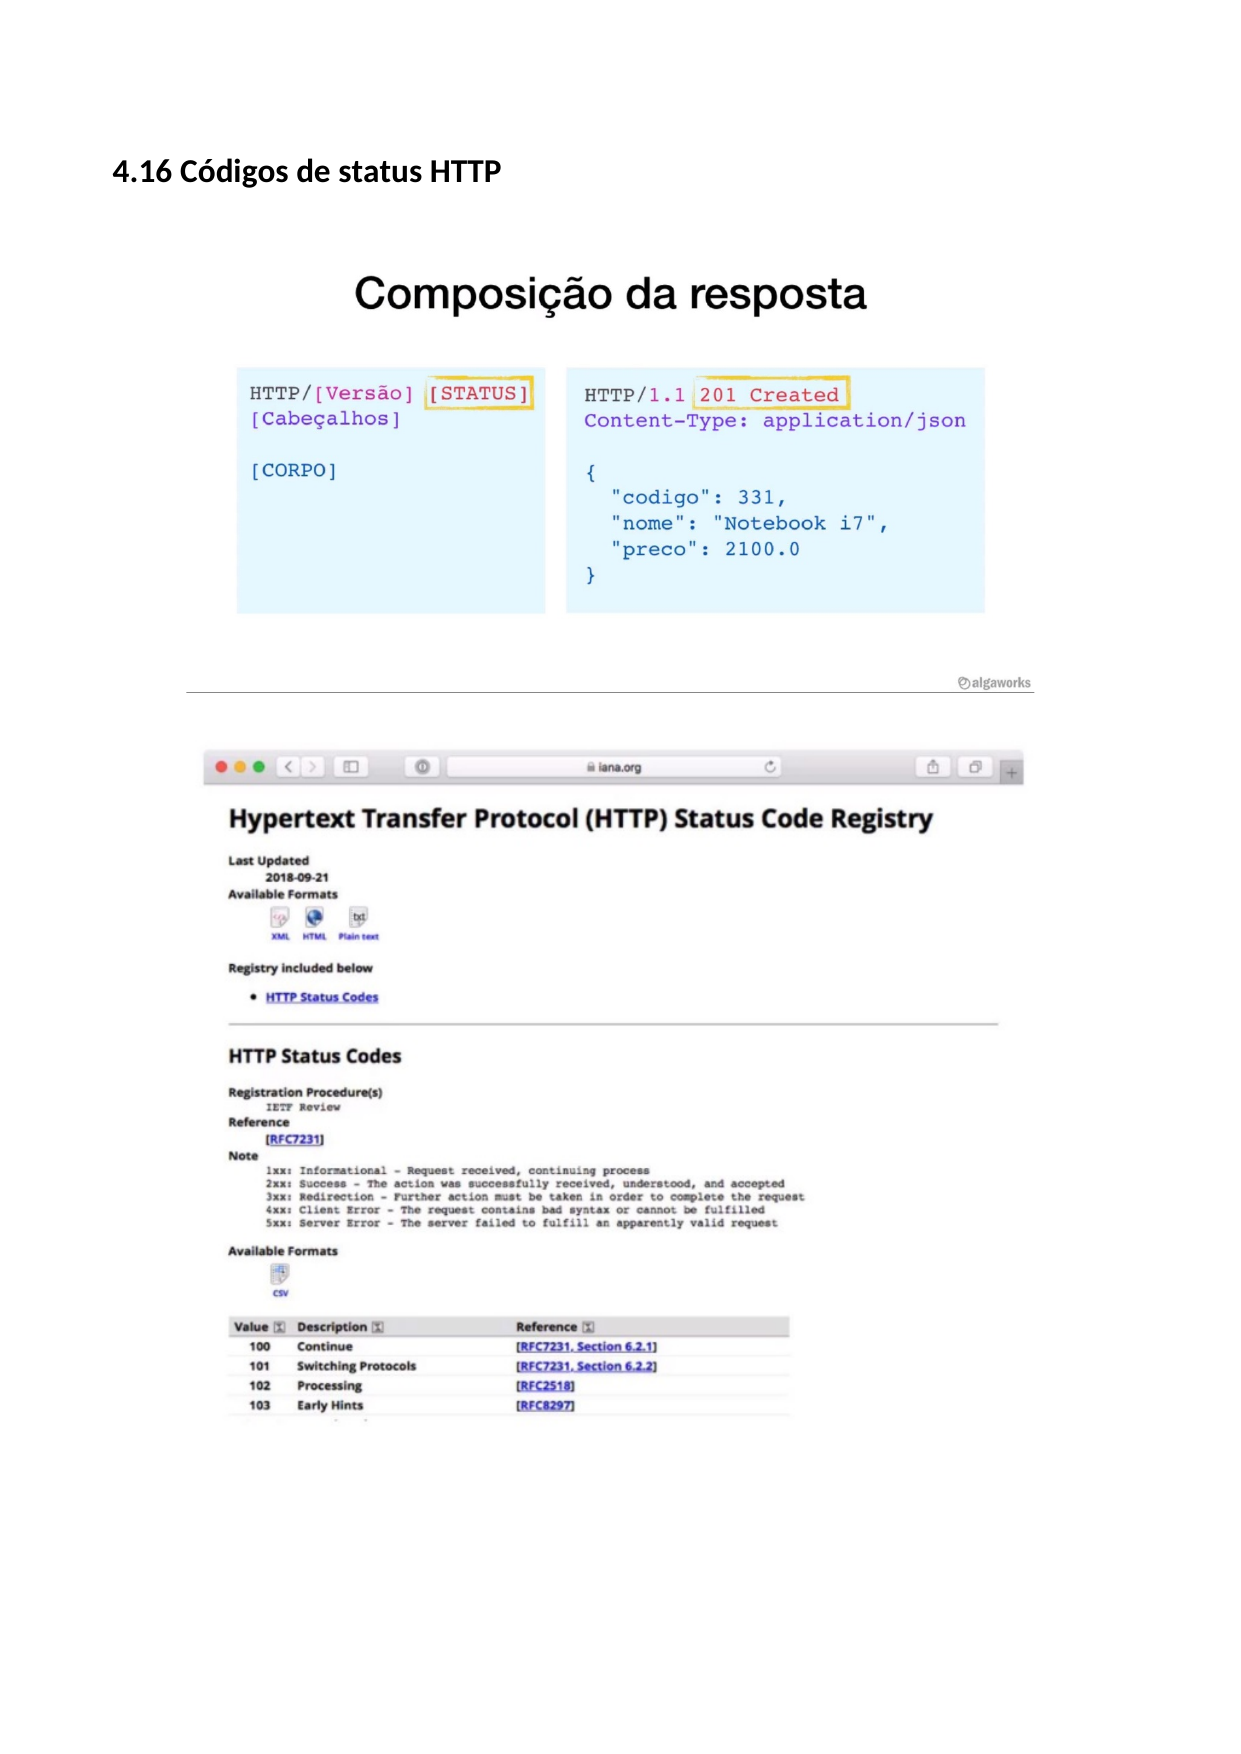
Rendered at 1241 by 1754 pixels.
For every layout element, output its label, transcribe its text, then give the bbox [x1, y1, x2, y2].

subtitle Códigos de status HTTP [112, 150, 1128, 191]
picture [186, 215, 1035, 693]
picture [186, 731, 1035, 1464]
